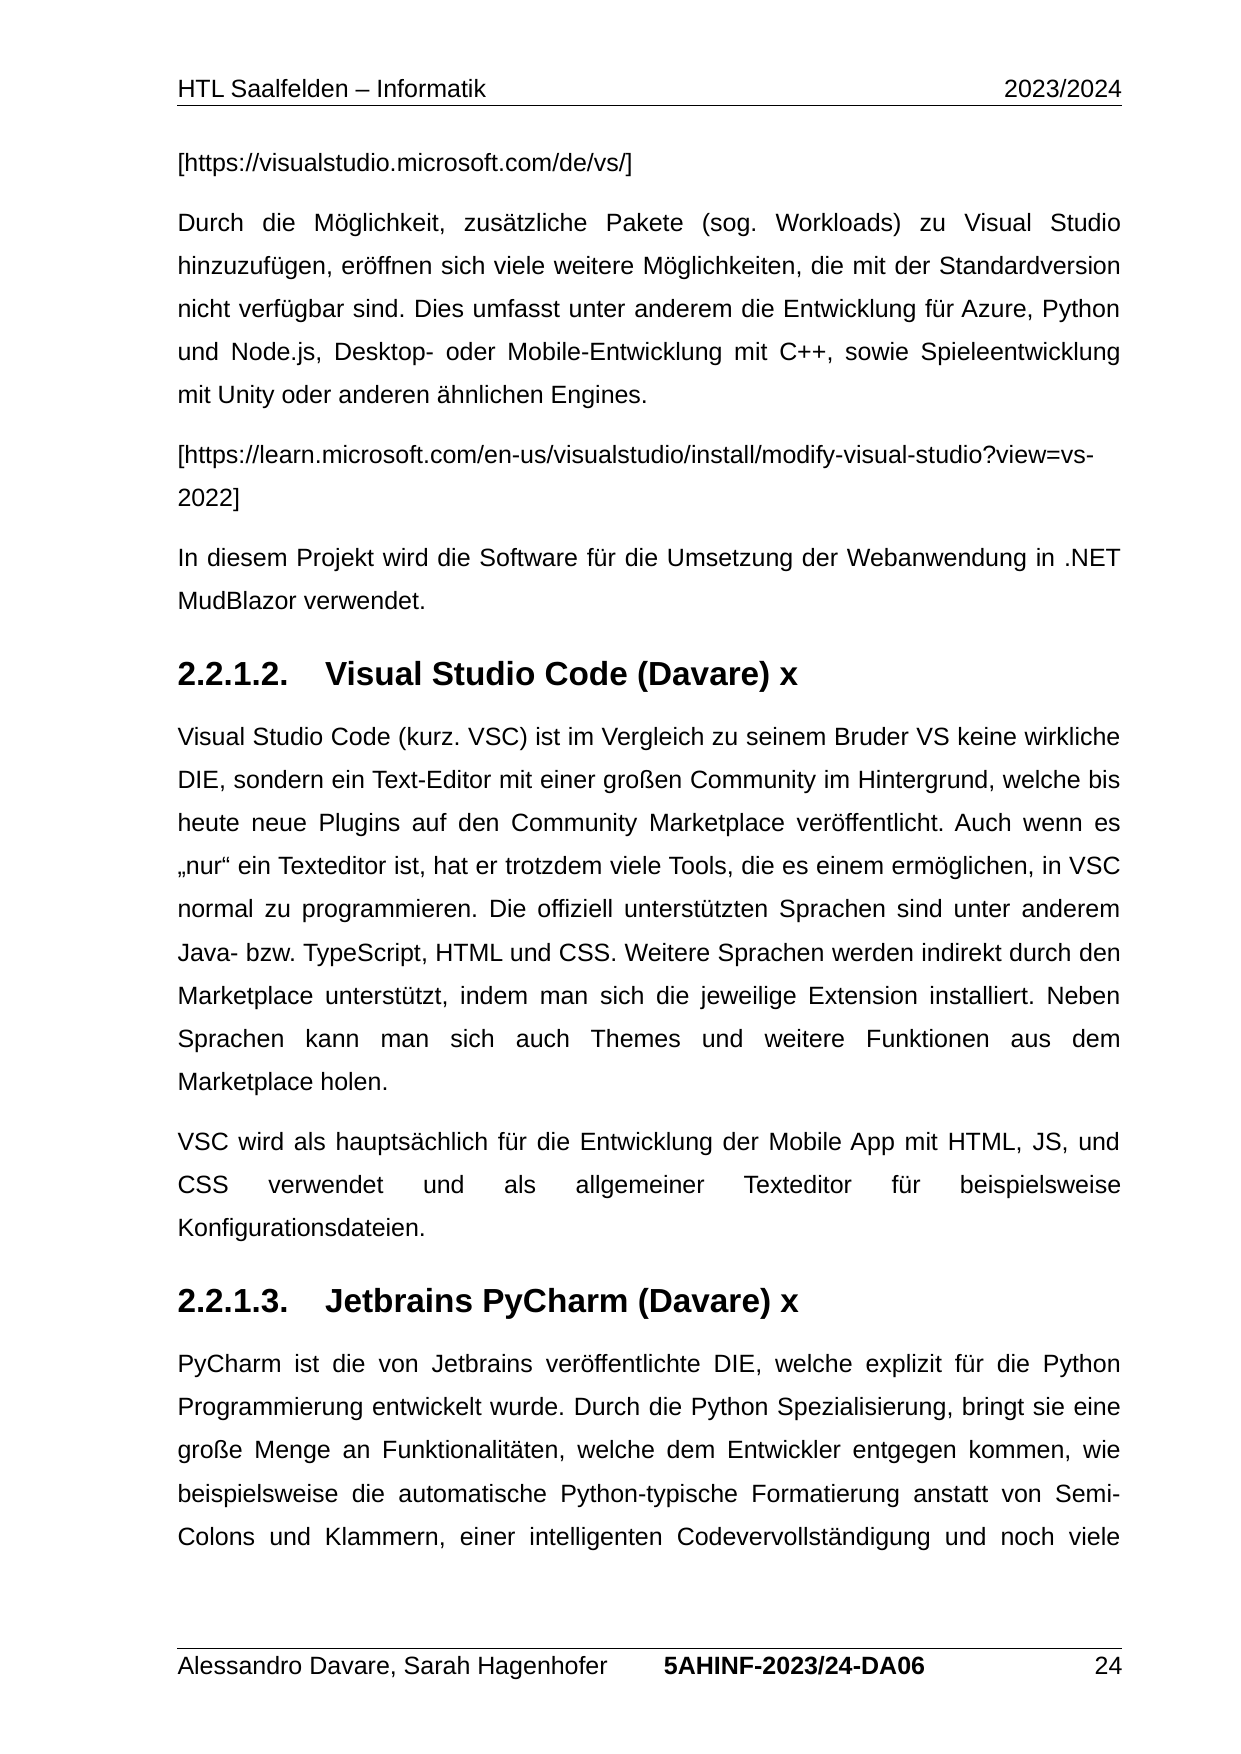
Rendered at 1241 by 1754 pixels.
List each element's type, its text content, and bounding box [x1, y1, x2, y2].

text [https://visualstudio.microsoft.com/de/vs/] [177, 148, 1122, 176]
text [https://learn.microsoft.com/en-us/visualstudio/install/modify-visual-studio?view=vs-2022] [177, 440, 1122, 512]
text In diesem Projekt wird die Software für die Umsetzung der Webanwendung in .NET MudBlazor verwendet. [177, 543, 1122, 614]
subtitle Jetbrains PyCharm (Davare) x [177, 1281, 1122, 1319]
text VSC wird als hauptsächlich für die Entwicklung der Mobile App mit HTML, JS, und CSS verwendet und als allgemeiner Texteditor für beispielsweise Konfigurationsdateien. [177, 1127, 1122, 1242]
text Visual Studio Code (kurz. VSC) ist im Vergleich zu seinem Bruder VS keine wirkliche DIE, sondern ein Text-Editor mit einer großen Community im Hintergrund, welche bis heute neue Plugins auf den Community Marketplace veröffentlicht. Auch wenn es „nur“ ein Texteditor ist, hat er trotzdem viele Tools, die es einem ermöglichen, in VSC normal zu programmieren. Die offiziell unterstützten Sprachen sind unter anderem Java- bzw. TypeScript, HTML und CSS. Weitere Sprachen werden indirekt durch den Marketplace unterstützt, indem man sich die jeweilige Extension installiert. Neben Sprachen kann man sich auch Themes und weitere Funktionen aus dem Marketplace holen. [177, 722, 1122, 1096]
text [177, 1349, 1122, 1550]
text Durch die Möglichkeit, zusätzliche Pakete (sog. Workloads) zu Visual Studio hinzuzufügen, eröffnen sich viele weitere Möglichkeiten, die mit der Standardversion nicht verfügbar sind. Dies umfasst unter anderem die Entwicklung für Azure, Python und Node.js, Desktop- oder Mobile-Entwicklung mit C++, sowie Spieleentwicklung mit Unity oder anderen ähnlichen Engines. [177, 207, 1122, 409]
subtitle Visual Studio Code (Davare) x [177, 654, 1122, 692]
